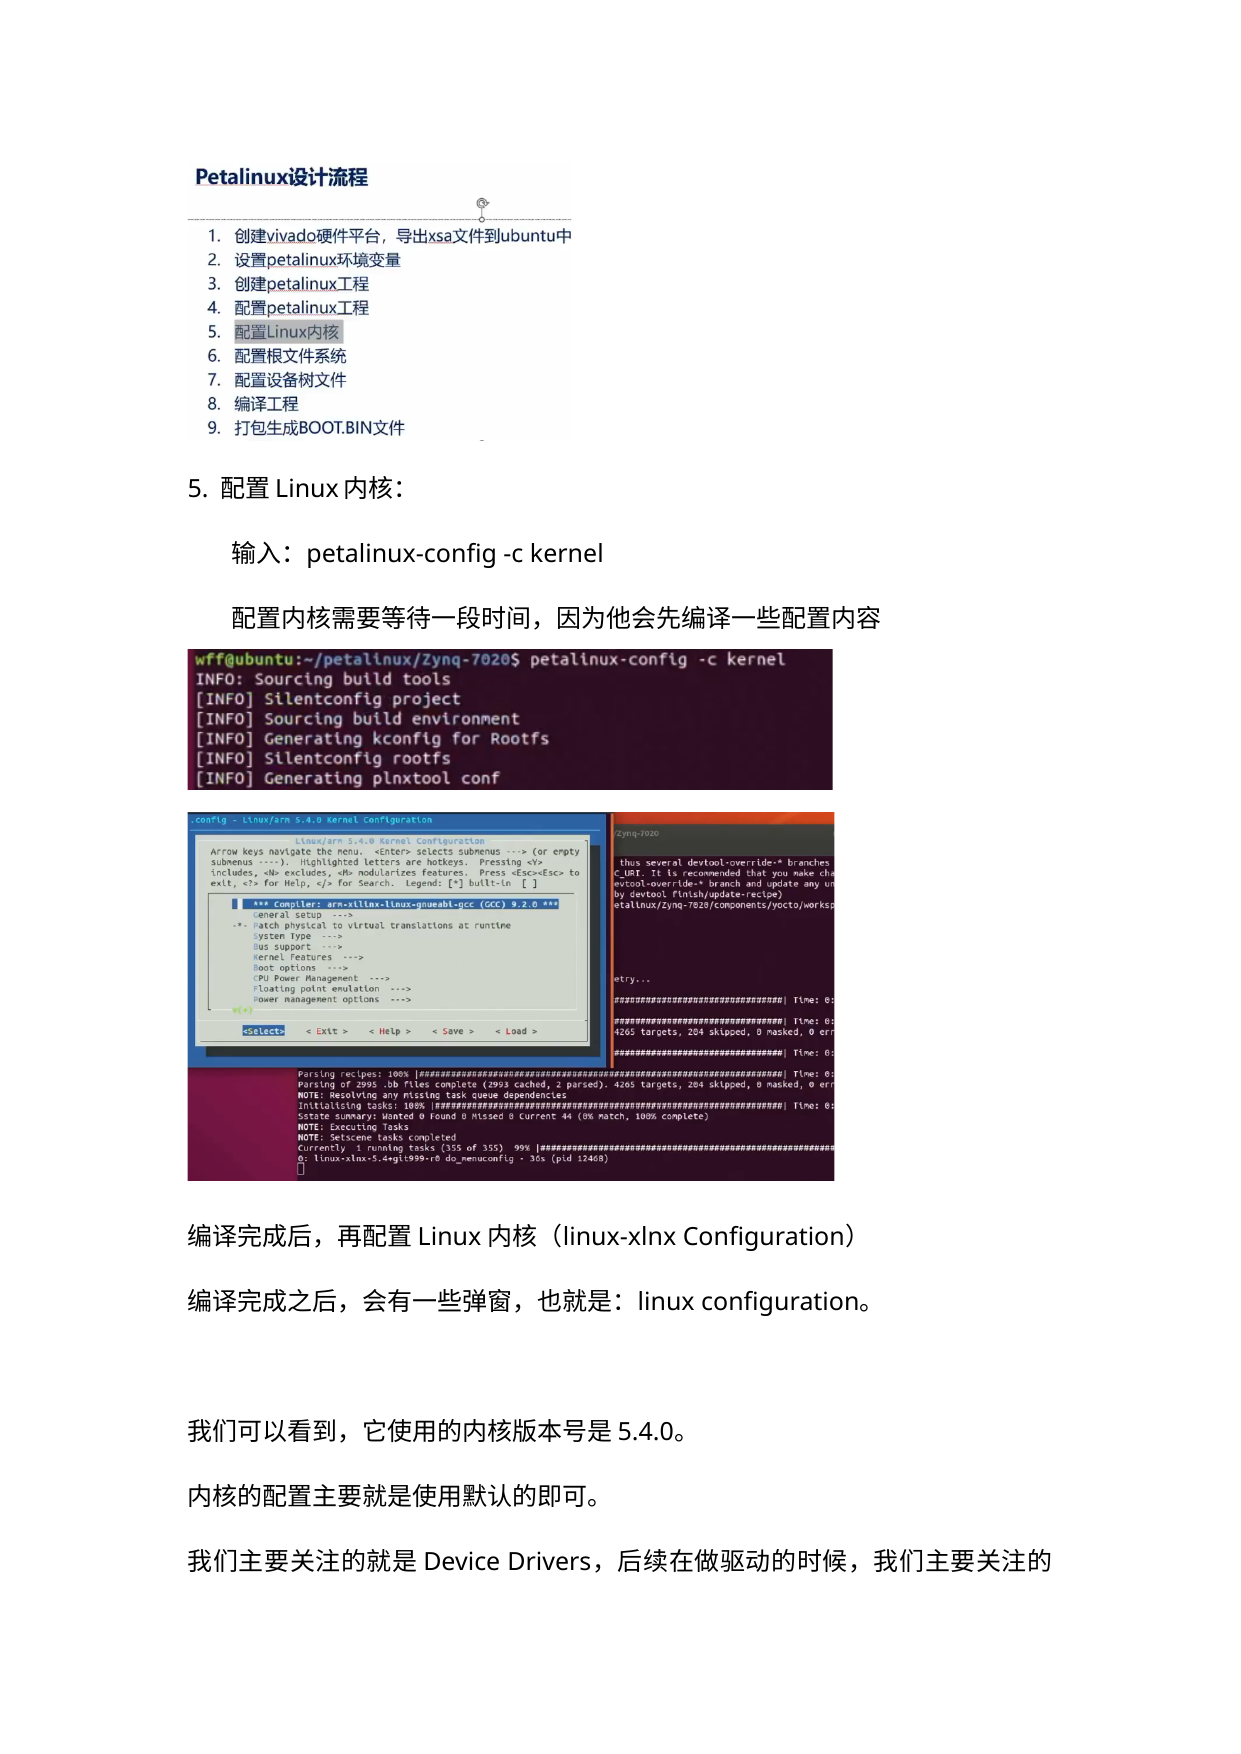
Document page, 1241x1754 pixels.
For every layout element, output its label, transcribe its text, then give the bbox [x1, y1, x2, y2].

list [187, 1527, 1053, 1592]
picture [187, 812, 835, 1181]
list 输入：petalinux-config -c kernel [187, 519, 1053, 584]
list 我们可以看到，它使用的内核版本号是5.4.0。 [187, 1397, 1053, 1462]
list 配置Linux内核： [187, 454, 1053, 519]
picture [187, 162, 572, 441]
list 编译完成之后，会有一些弹窗，也就是：linux configuration。 [187, 1267, 1053, 1332]
picture [187, 649, 833, 790]
list 配置内核需要等待一段时间，因为他会先编译一些配置内容 [187, 584, 1053, 649]
list 内核的配置主要就是使用默认的即可。 [187, 1462, 1053, 1527]
list 编译完成后，再配置Linux 内核（linux-xlnx Configuration） [187, 1202, 1053, 1267]
